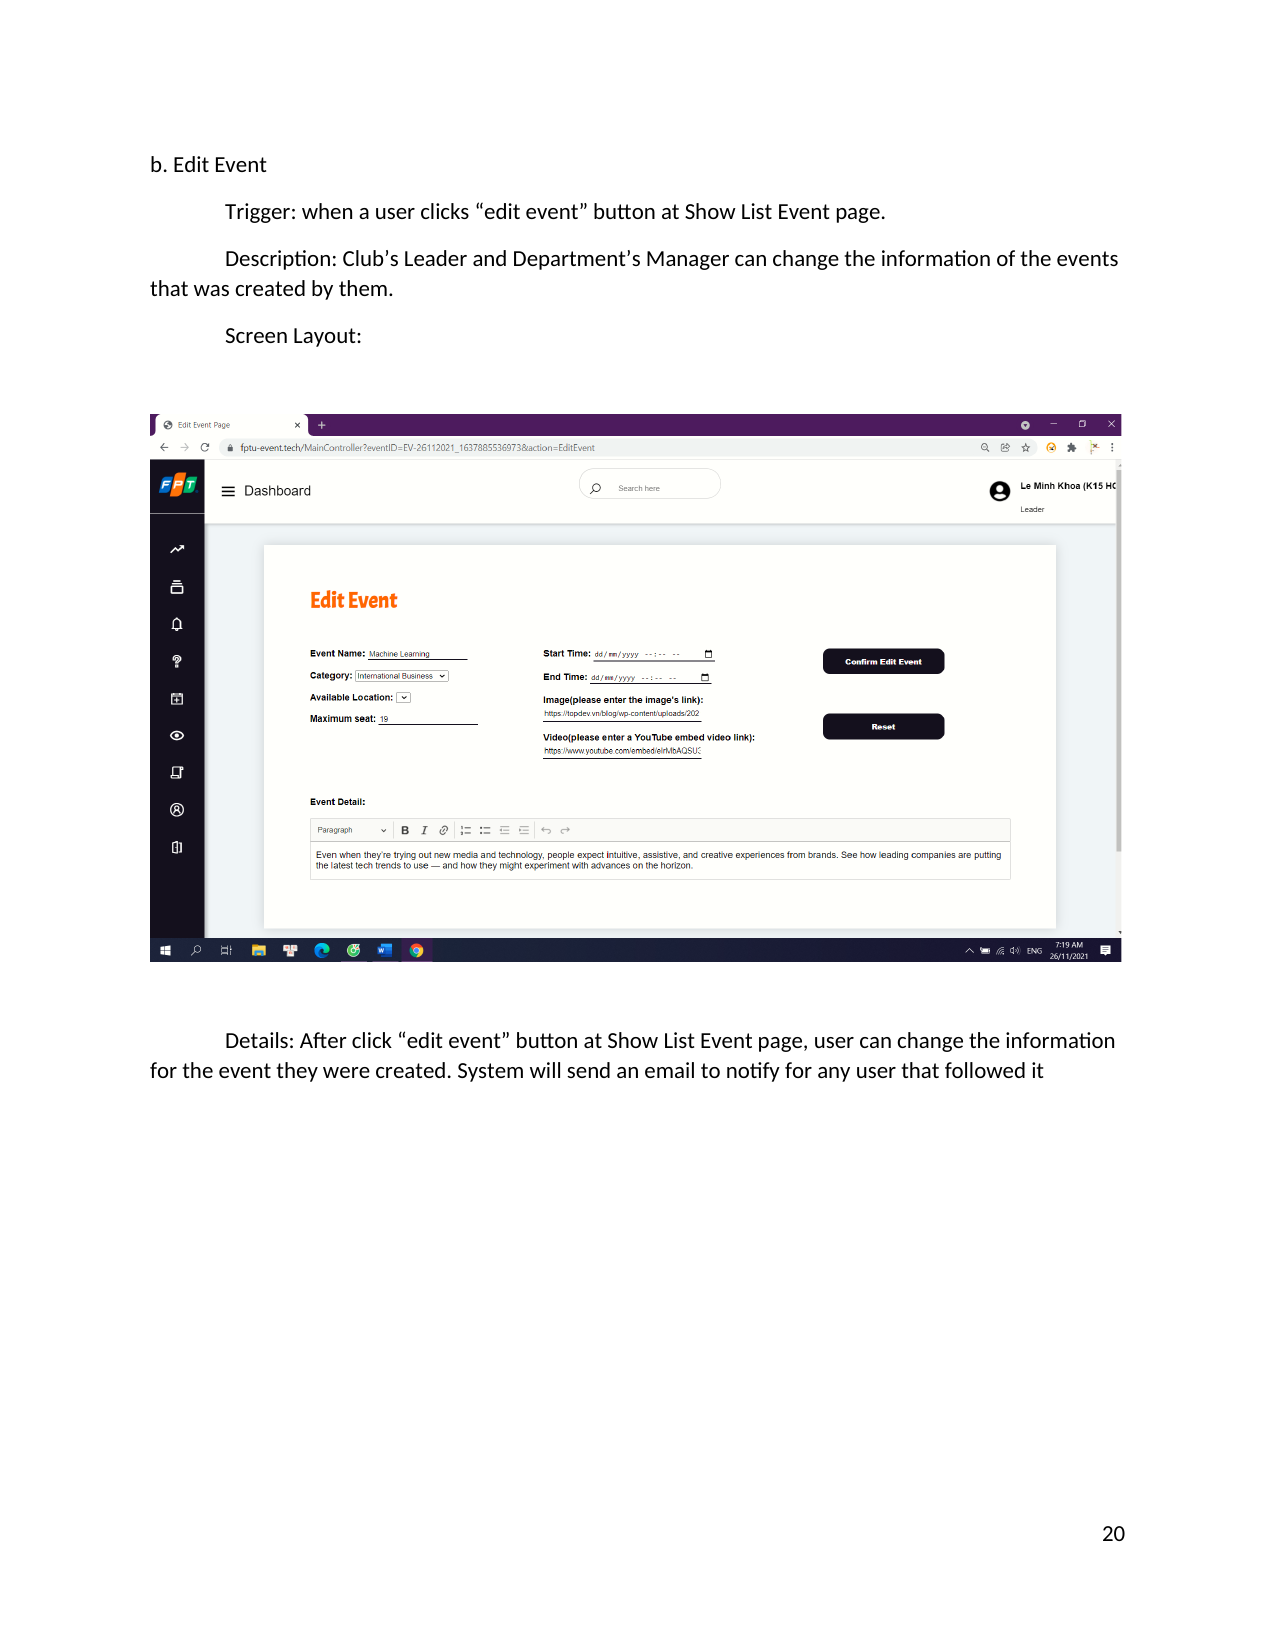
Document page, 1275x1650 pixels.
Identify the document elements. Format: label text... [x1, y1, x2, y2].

text Trigger: when a user clicks “edit event” button at Show List Event page. [150, 197, 1125, 225]
text b. Edit Event [150, 150, 1125, 178]
text Description: Club’s Leader and Department’s Manager can change the information of the events that was created by them. [150, 244, 1125, 302]
picture [150, 414, 1122, 961]
text Screen Layout: [150, 321, 1125, 349]
